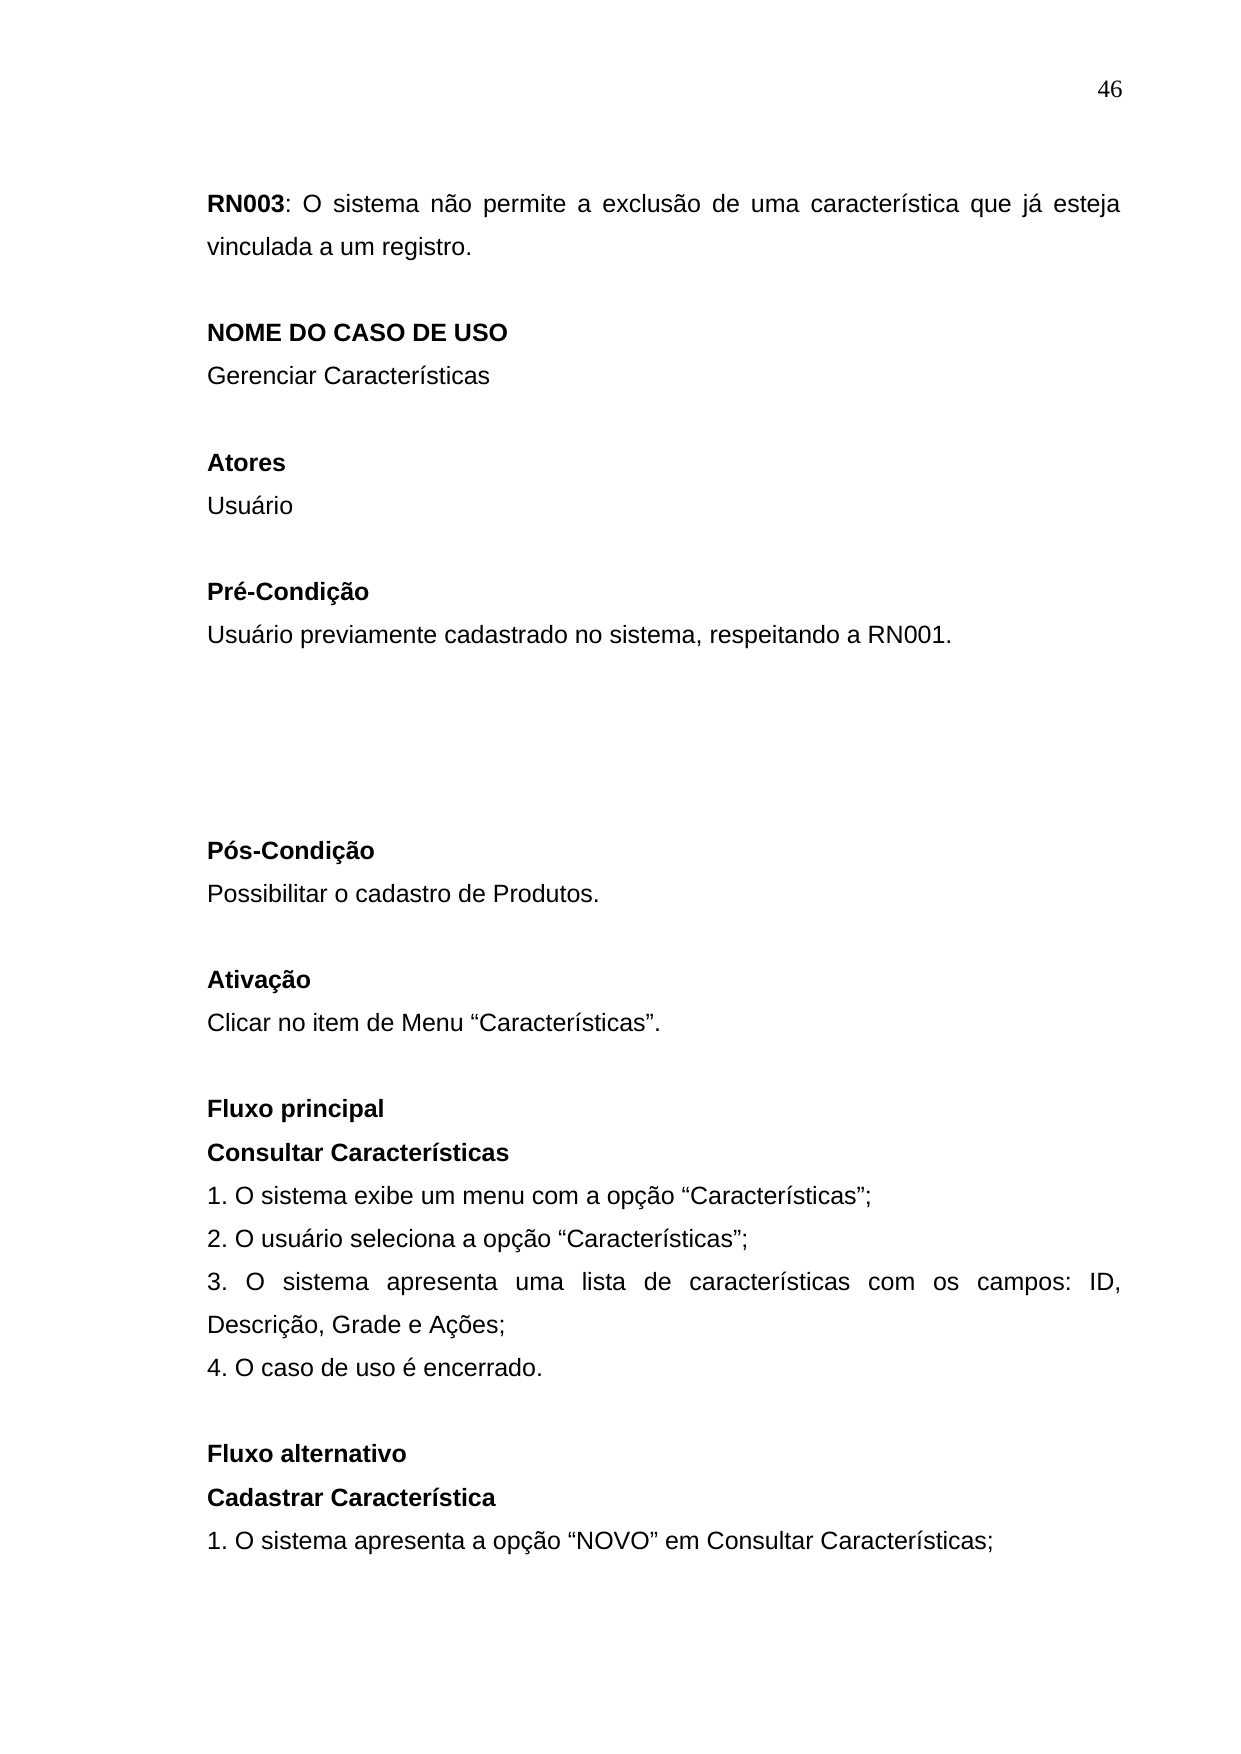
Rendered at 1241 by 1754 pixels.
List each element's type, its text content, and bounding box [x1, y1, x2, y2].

text NOME DO CASO DE USO [207, 318, 1122, 347]
text Fluxo alternativo [207, 1439, 1122, 1468]
text RN003: O sistema não permite a exclusão de uma característica que já esteja vinculada a um registro. [207, 189, 1122, 261]
text Possibilitar o cadastro de Produtos. [207, 879, 1122, 907]
text Pós-Condição [207, 836, 1122, 864]
text Fluxo principal [207, 1094, 1122, 1123]
text Cadastrar Característica [207, 1482, 1122, 1511]
text Atores [207, 447, 1122, 476]
text Ativação [207, 965, 1122, 994]
text Usuário previamente cadastrado no sistema, respeitando a RN001. [207, 620, 1122, 649]
text 2. O usuário seleciona a opção “Características”; [207, 1224, 1122, 1252]
text Consultar Características [207, 1137, 1122, 1166]
text Clicar no item de Menu “Características”. [207, 1008, 1122, 1037]
text 1. O sistema apresenta a opção “NOVO” em Consultar Características; [207, 1526, 1122, 1554]
text Usuário [207, 491, 1122, 519]
text 3. O sistema apresenta uma lista de características com os campos: ID, Descrição, Grade e Ações; [207, 1267, 1122, 1339]
text 4. O caso de uso é encerrado. [207, 1353, 1122, 1382]
text 1. O sistema exibe um menu com a opção “Características”; [207, 1181, 1122, 1209]
text Gerenciar Características [207, 361, 1122, 390]
text Pré-Condição [207, 577, 1122, 606]
